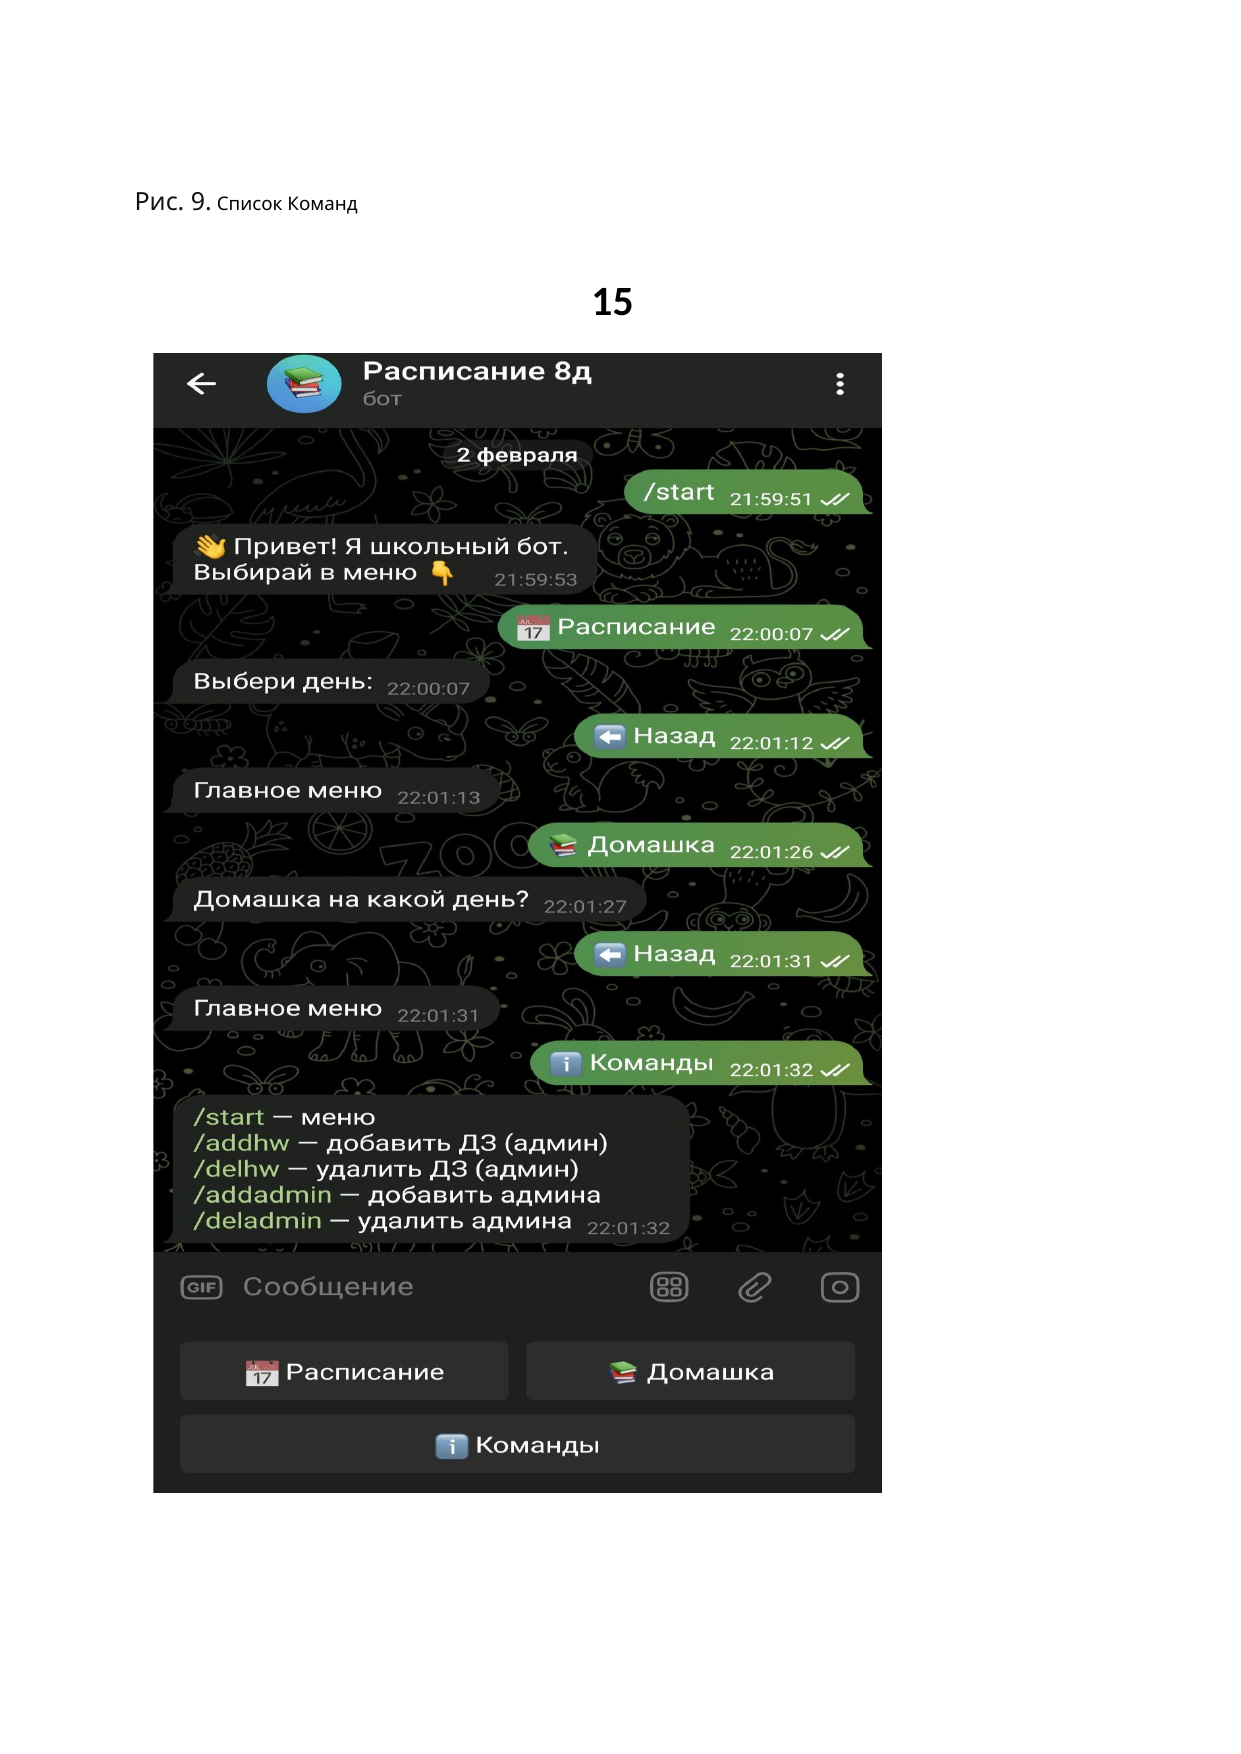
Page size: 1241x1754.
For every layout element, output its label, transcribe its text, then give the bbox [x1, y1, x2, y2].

text Рис. 9. Список Команд [212, 184, 1090, 218]
picture [153, 353, 882, 1493]
text 15 [134, 274, 1090, 325]
